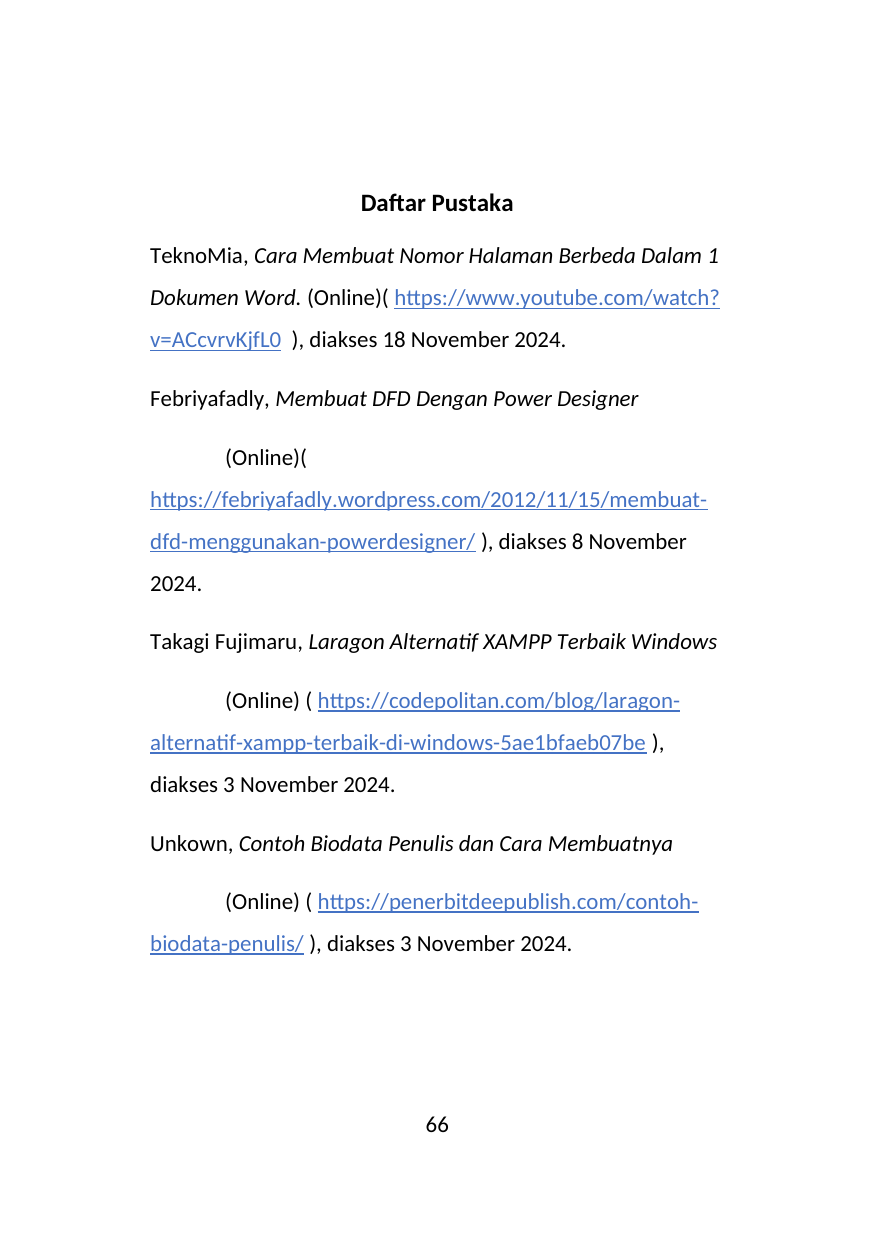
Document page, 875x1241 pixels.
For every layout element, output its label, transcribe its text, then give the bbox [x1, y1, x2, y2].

text Takagi Fujimaru, Laragon Alternatif XAMPP Terbaik Windows [150, 627, 724, 655]
text (Online) ( https://codepolitan.com/blog/laragon-alternatif-xampp-terbaik-di-windows-5ae1bfaeb07be ), diakses 3 November 2024. [150, 686, 724, 798]
text (Online)( https://febriyafadly.wordpress.com/2012/11/15/membuat-dfd-menggunakan-powerdesigner/ ), diakses 8 November 2024. [150, 443, 724, 597]
text (Online) ( https://penerbitdeepublish.com/contoh-biodata-penulis/ ), diakses 3 November 2024. [150, 887, 724, 957]
text Febriyafadly, Membuat DFD Dengan Power Designer [150, 384, 724, 412]
subtitle Daftar Pustaka [150, 187, 724, 218]
text Unkown, Contoh Biodata Penulis dan Cara Membuatnya [150, 829, 724, 857]
text TeknoMia, Cara Membuat Nomor Halaman Berbeda Dalam 1 Dokumen Word. (Online)( https://www.youtube.com/watch?v=ACcvrvKjfL0 ), diakses 18 November 2024. [150, 242, 724, 353]
